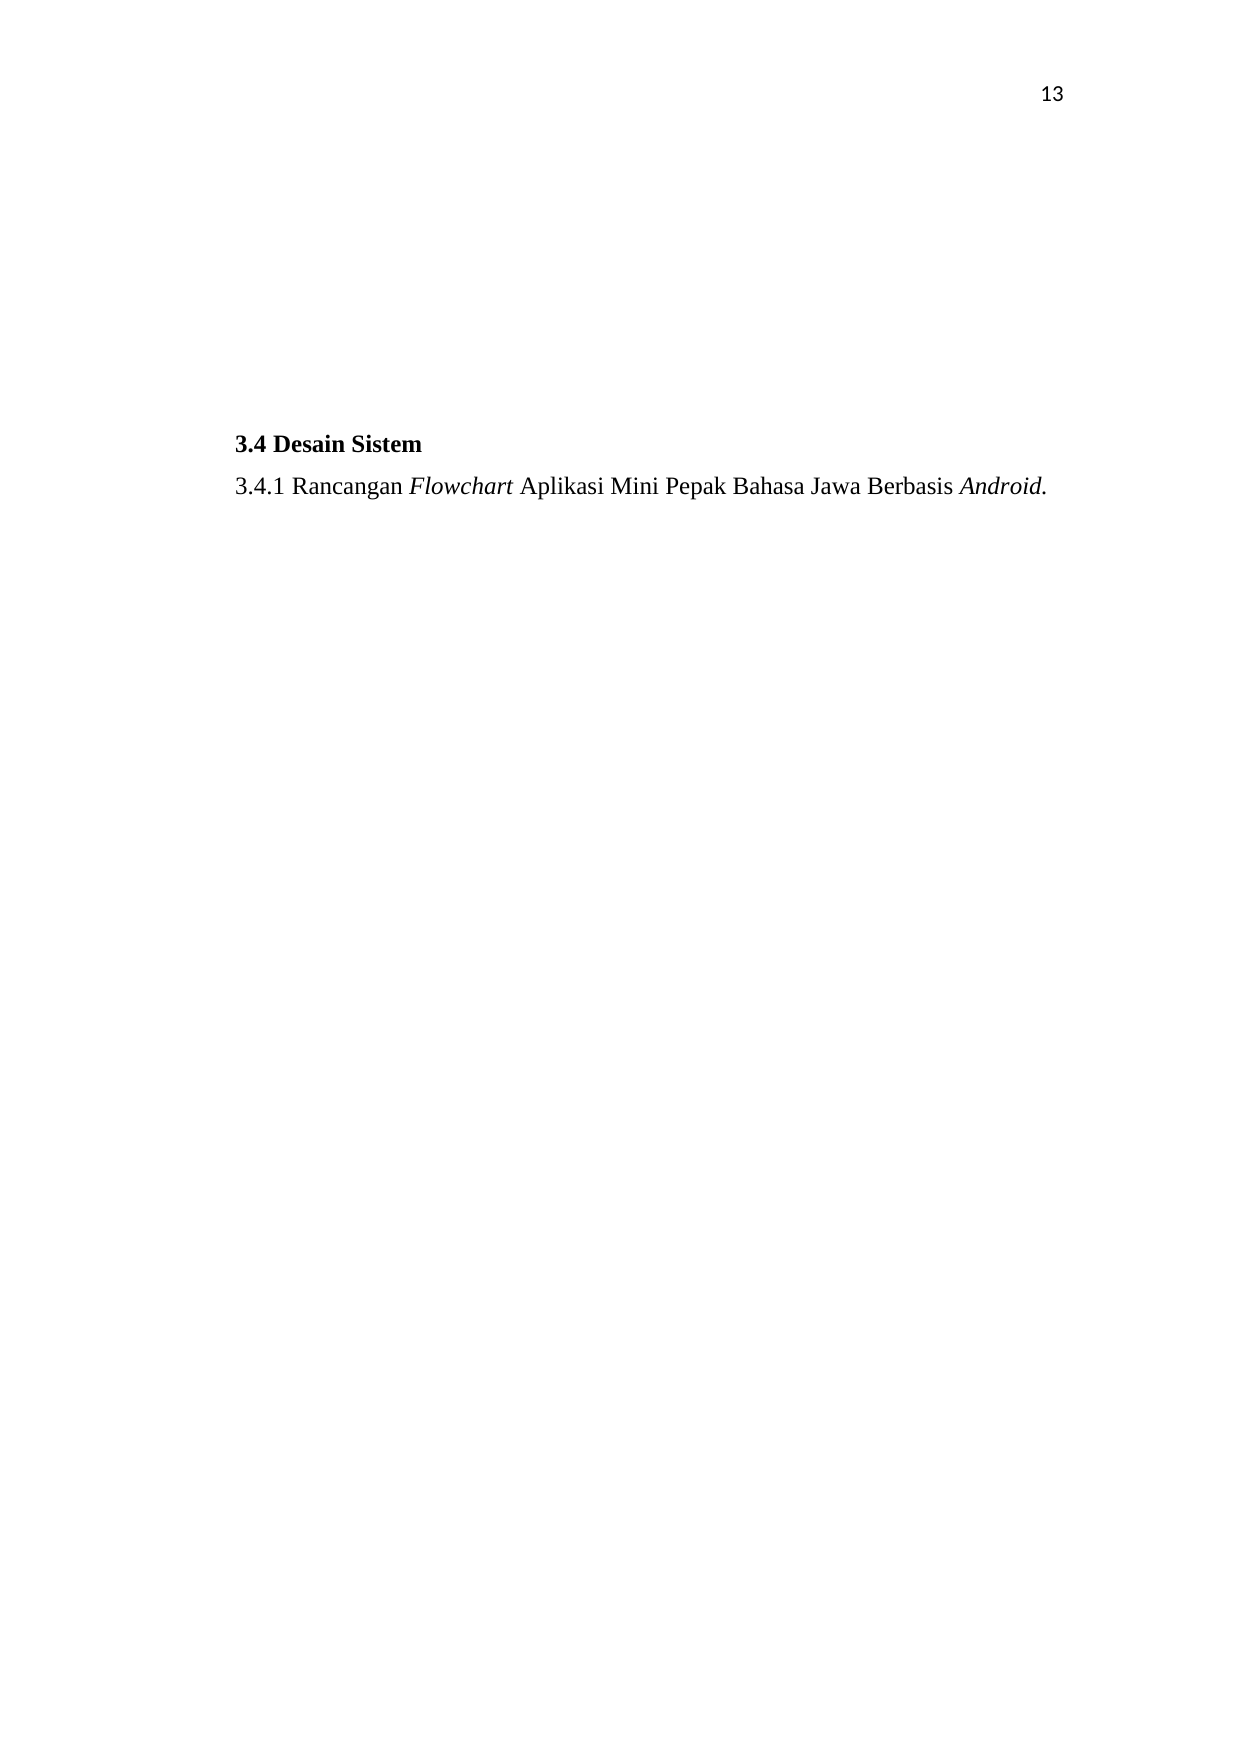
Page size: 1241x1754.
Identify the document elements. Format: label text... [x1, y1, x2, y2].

text 3.4.1 Rancangan Flowchart Aplikasi Mini Pepak Bahasa Jawa Berbasis Android. [235, 471, 1064, 500]
subtitle 3.4 Desain Sistem [235, 429, 1059, 457]
